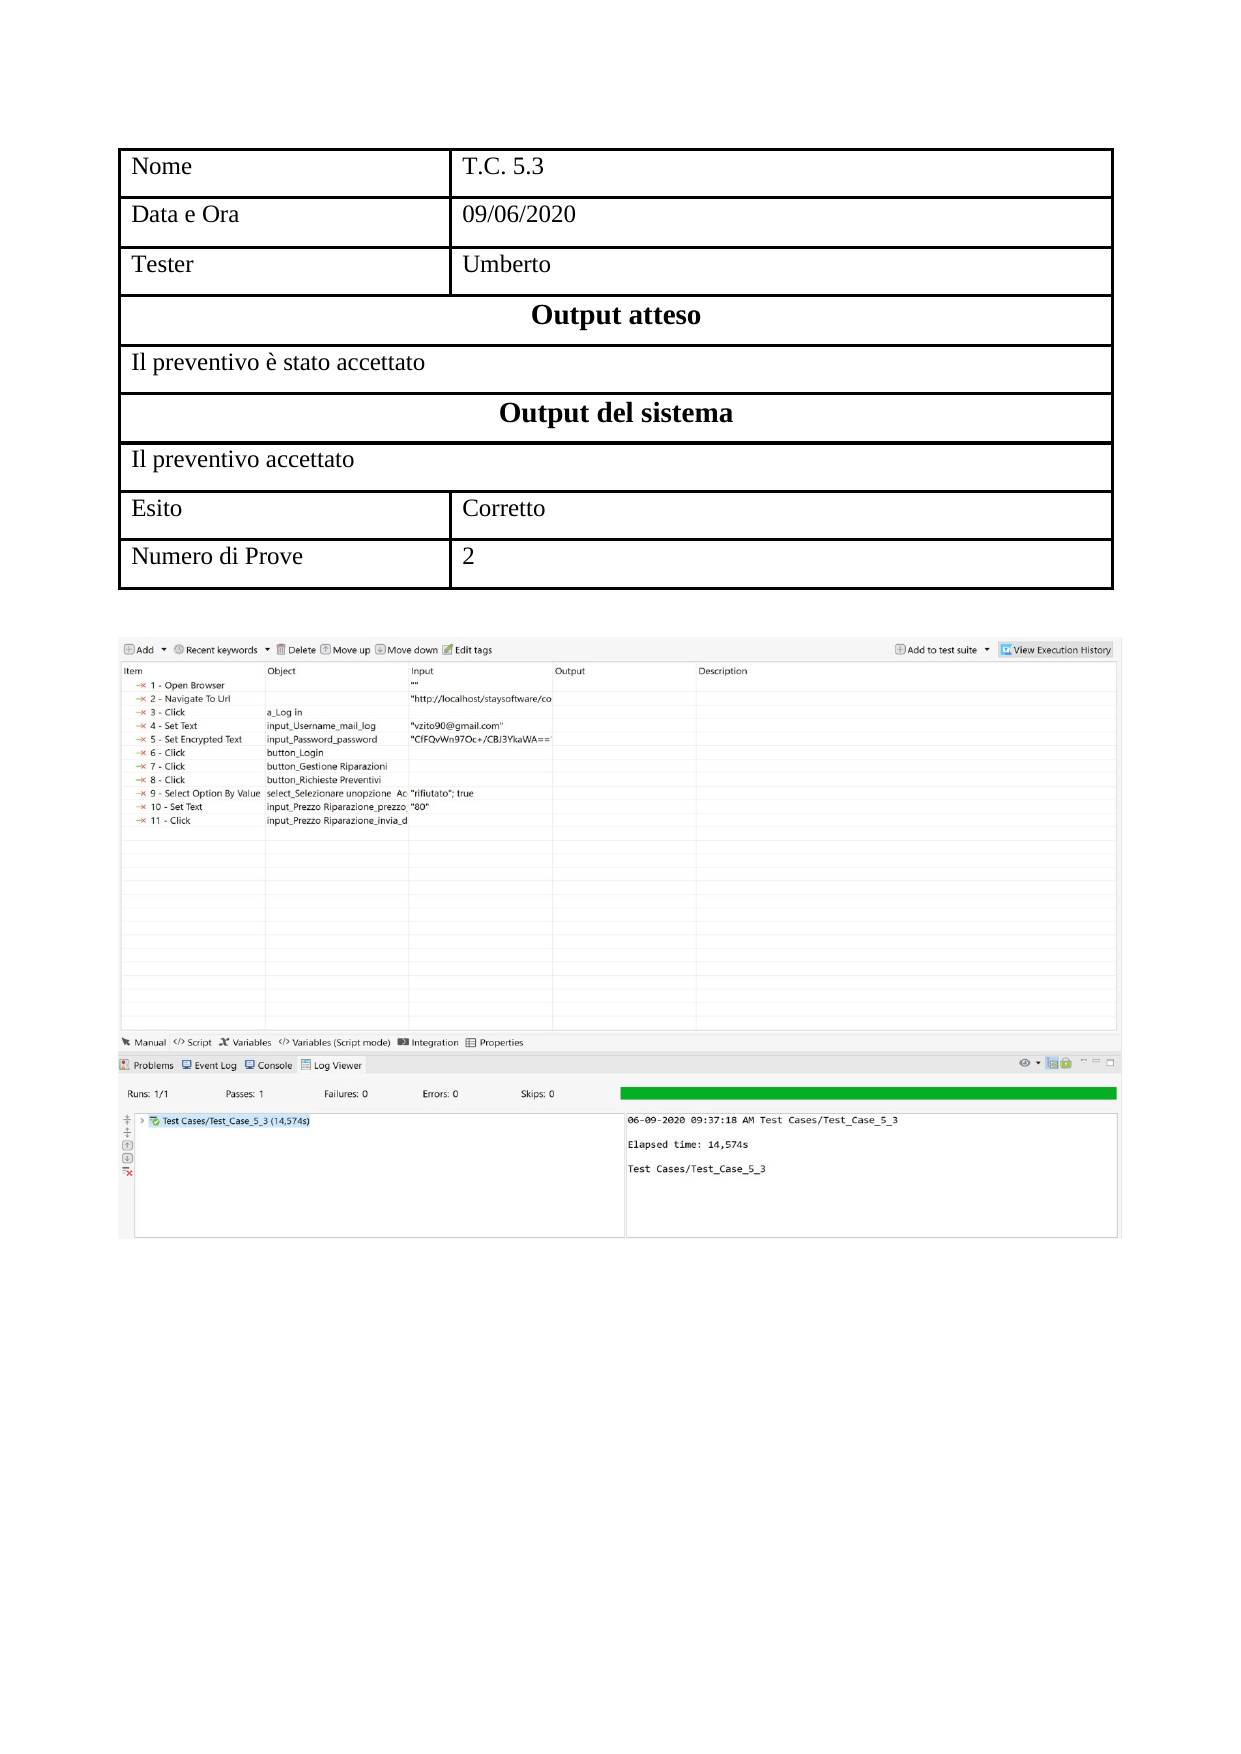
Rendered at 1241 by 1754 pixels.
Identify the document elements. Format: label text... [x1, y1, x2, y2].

table_cell Il preventivo è stato accettato [121, 347, 1111, 392]
table_cell Il preventivo accettato [121, 445, 1111, 490]
table_cell Output atteso [121, 297, 1111, 343]
picture [118, 637, 1123, 1239]
table_cell Tester [121, 249, 449, 294]
table_header Nome [121, 151, 449, 196]
table_cell Numero di Prove [121, 541, 449, 587]
table_cell Data e Ora [121, 199, 449, 246]
table_cell 09/06/2020 [452, 199, 1111, 246]
table_cell Output del sistema [121, 395, 1111, 441]
table_cell Corretto [452, 493, 1111, 538]
table_cell 2 [452, 541, 1111, 587]
table_header T.C. 5.3 [452, 151, 1111, 196]
table_cell Esito [121, 493, 449, 538]
table_cell Umberto [452, 249, 1111, 294]
